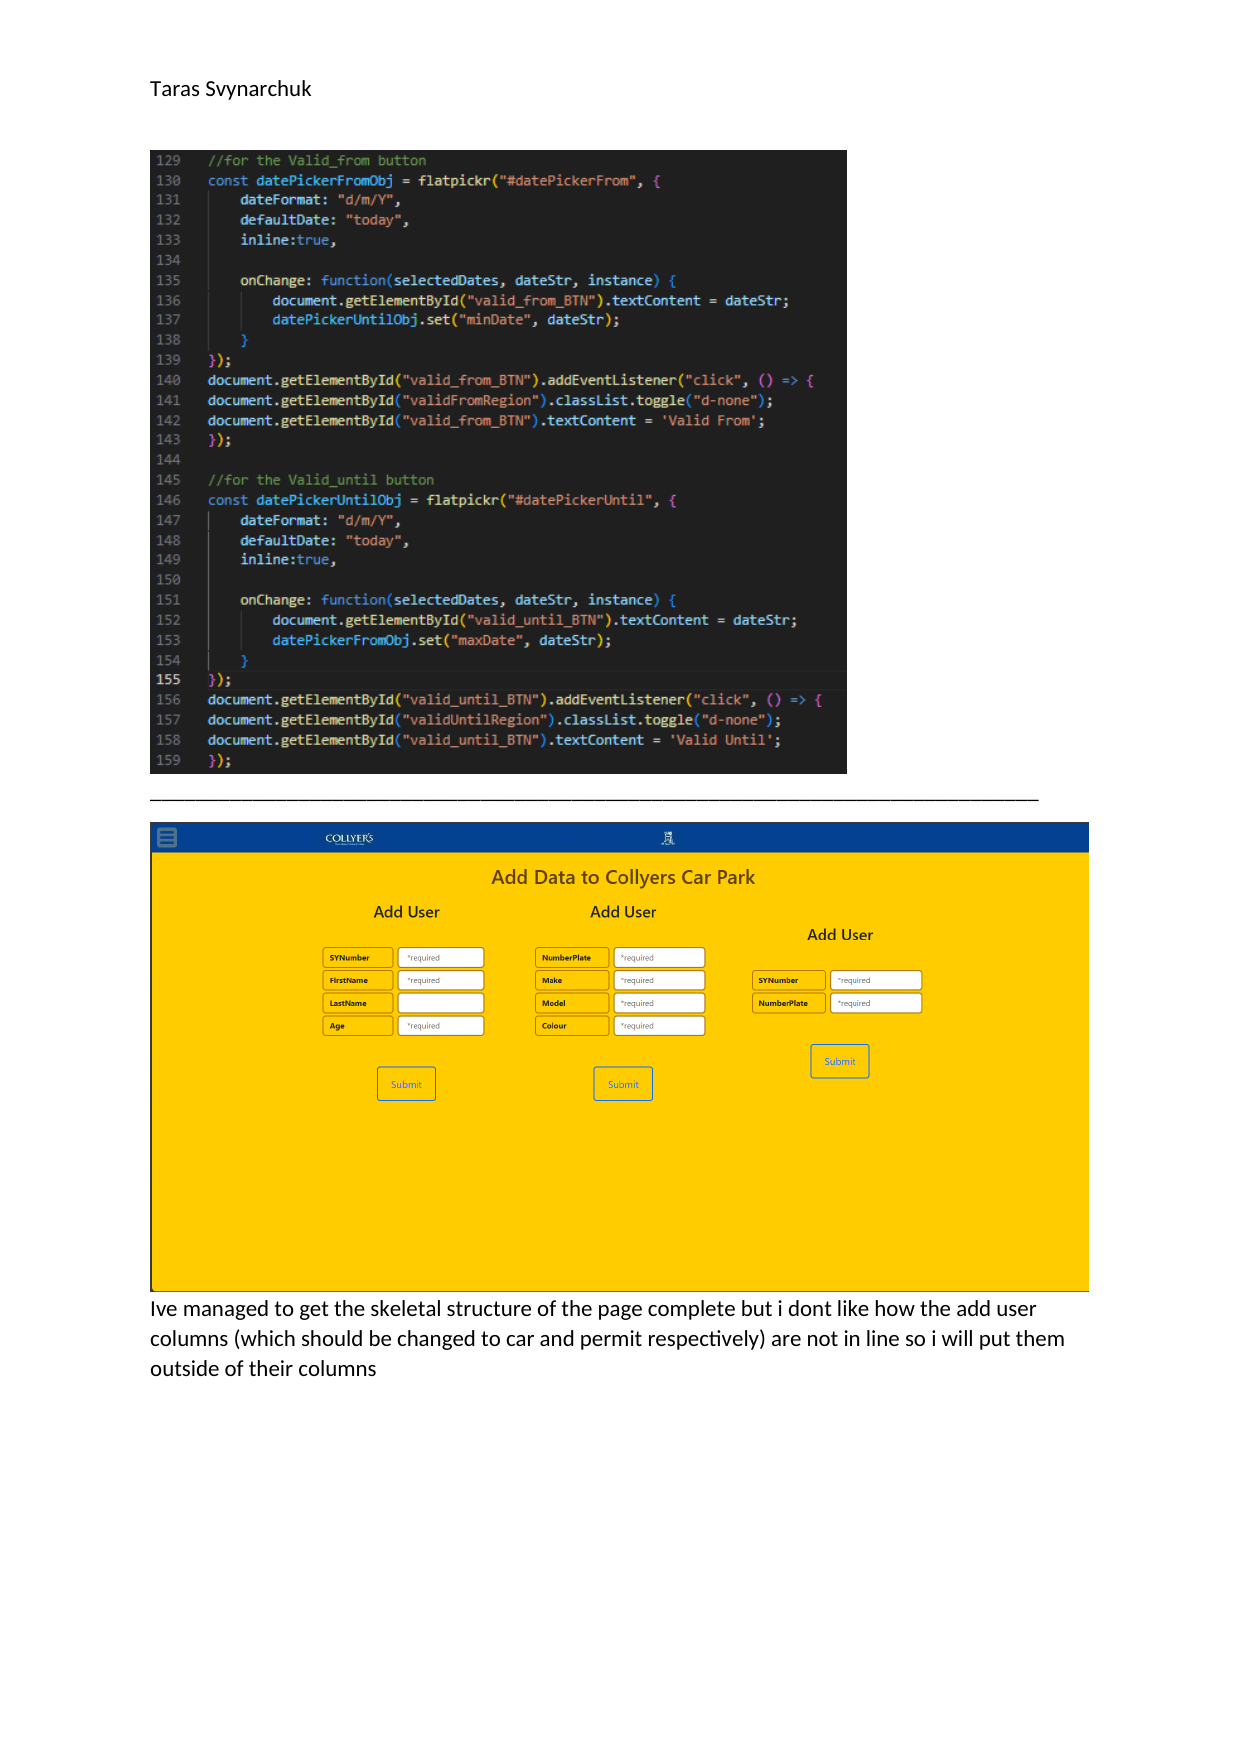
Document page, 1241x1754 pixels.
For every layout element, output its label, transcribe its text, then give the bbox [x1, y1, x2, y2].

picture [150, 150, 847, 774]
picture [150, 822, 1089, 1292]
